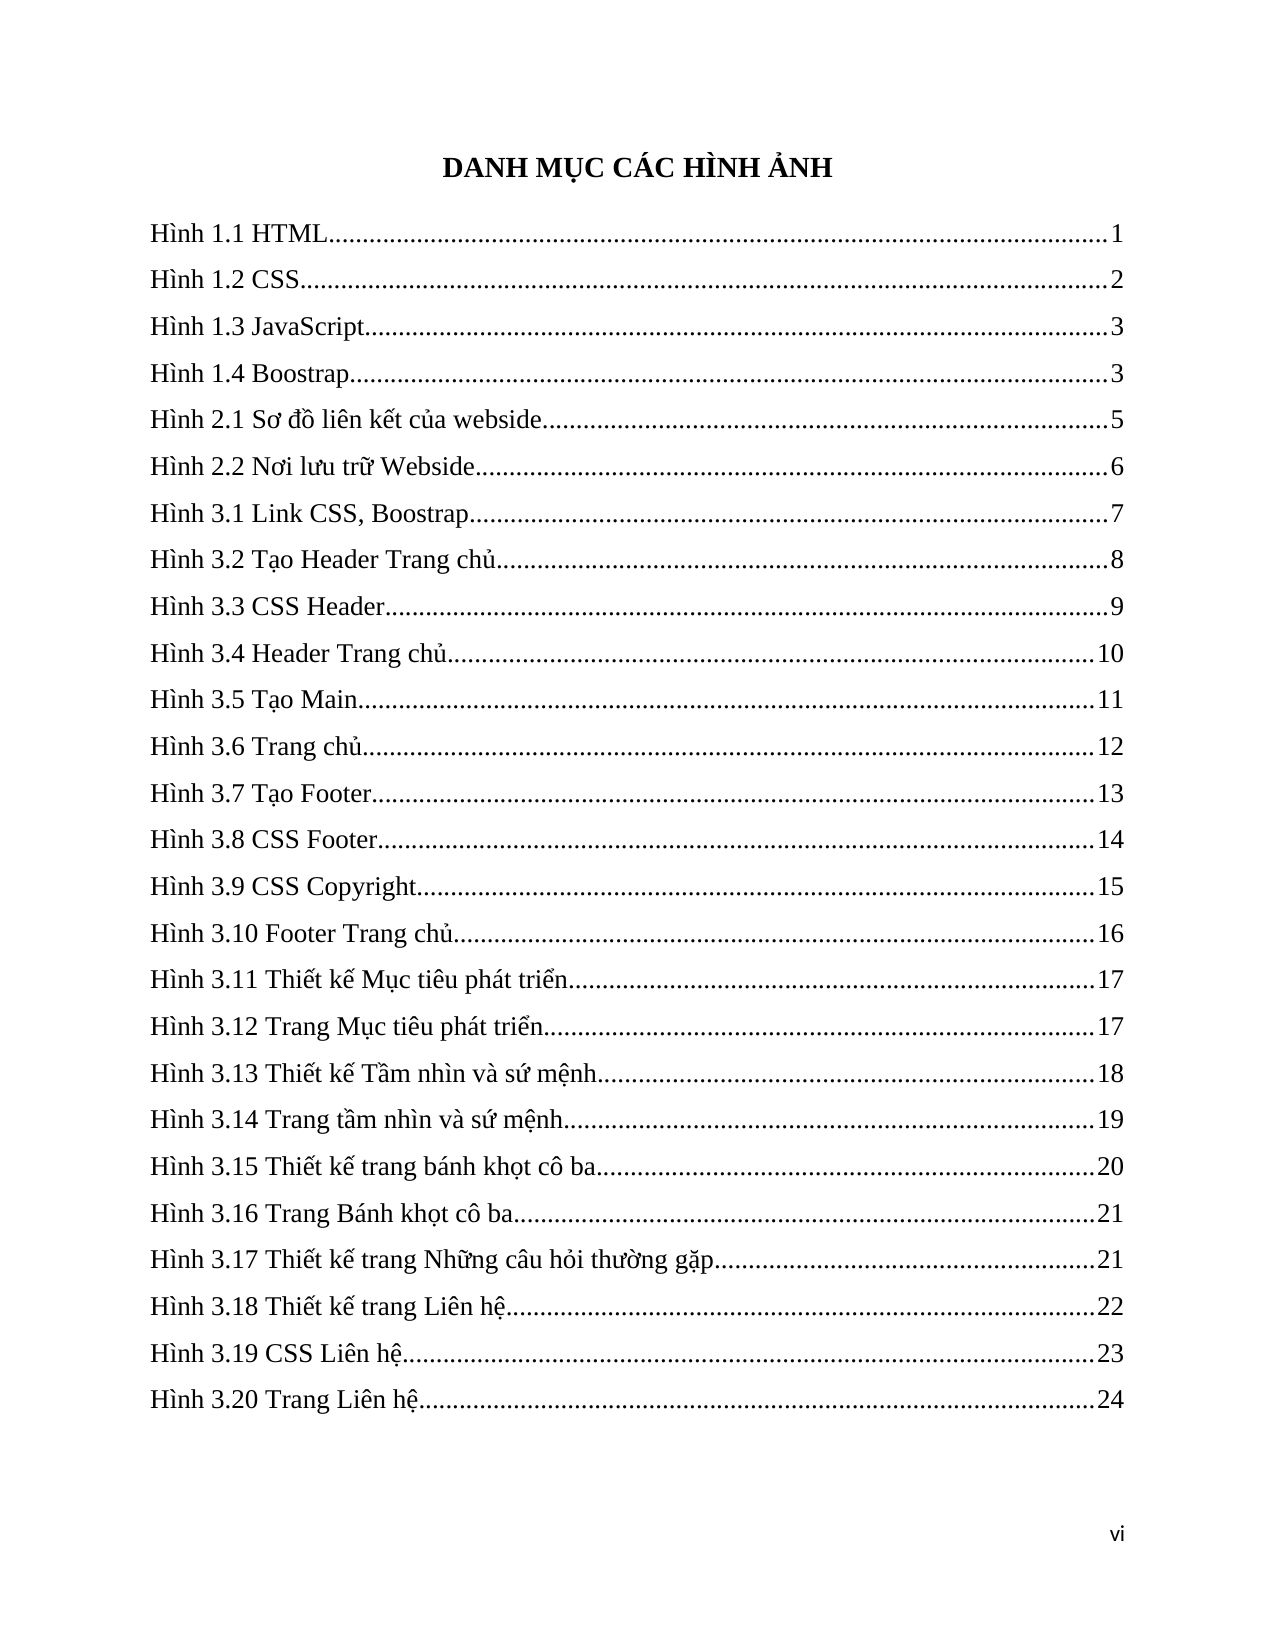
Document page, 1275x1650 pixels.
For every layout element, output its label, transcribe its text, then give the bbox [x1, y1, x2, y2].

text Hình ‎1.2 CSS 2 [150, 264, 1125, 295]
text Hình ‎3.11 Thiết kế Mục tiêu phát triển 17 [150, 964, 1125, 995]
text Hình ‎3.9 CSS Copyright 15 [150, 870, 1125, 901]
text Hình ‎3.18 Thiết kế trang Liên hệ 22 [150, 1290, 1125, 1321]
text Hình ‎3.19 CSS Liên hệ 23 [150, 1337, 1125, 1368]
text Hình ‎3.7 Tạo Footer 13 [150, 777, 1125, 808]
text Hình ‎3.8 CSS Footer 14 [150, 824, 1125, 855]
text Hình ‎3.10 Footer Trang chủ 16 [150, 917, 1125, 948]
text Hình ‎3.12 Trang Mục tiêu phát triển 17 [150, 1010, 1125, 1041]
text Hình ‎3.6 Trang chủ 12 [150, 730, 1125, 761]
text Hình ‎3.15 Thiết kế trang bánh khọt cô ba 20 [150, 1150, 1125, 1181]
text Hình ‎3.4 Header Trang chủ 10 [150, 637, 1125, 668]
text Hình ‎3.14 Trang tầm nhìn và sứ mệnh 19 [150, 1104, 1125, 1135]
text Hình ‎3.20 Trang Liên hệ 24 [150, 1384, 1125, 1415]
text Hình ‎3.17 Thiết kế trang Những câu hỏi thường gặp 21 [150, 1244, 1125, 1275]
text Hình ‎3.1 Link CSS, Boostrap 7 [150, 497, 1125, 528]
text Hình ‎3.16 Trang Bánh khọt cô ba 21 [150, 1197, 1125, 1228]
text Hình ‎2.1 Sơ đồ liên kết của webside. 5 [150, 404, 1125, 435]
text Hình ‎2.2 Nơi lưu trữ Webside 6 [150, 450, 1125, 481]
text Hình ‎3.2 Tạo Header Trang chủ 8 [150, 544, 1125, 575]
text Hình ‎3.3 CSS Header 9 [150, 590, 1125, 621]
text Hình ‎3.5 Tạo Main 11 [150, 684, 1125, 715]
text Hình ‎1.1 HTML 1 [150, 217, 1125, 248]
text DANH MỤC CÁC HÌNH ẢNH [150, 150, 1125, 183]
text Hình ‎1.3 JavaScript 3 [150, 310, 1125, 341]
text Hình ‎1.4 Boostrap 3 [150, 357, 1125, 388]
text Hình ‎3.13 Thiết kế Tầm nhìn và sứ mệnh 18 [150, 1057, 1125, 1088]
